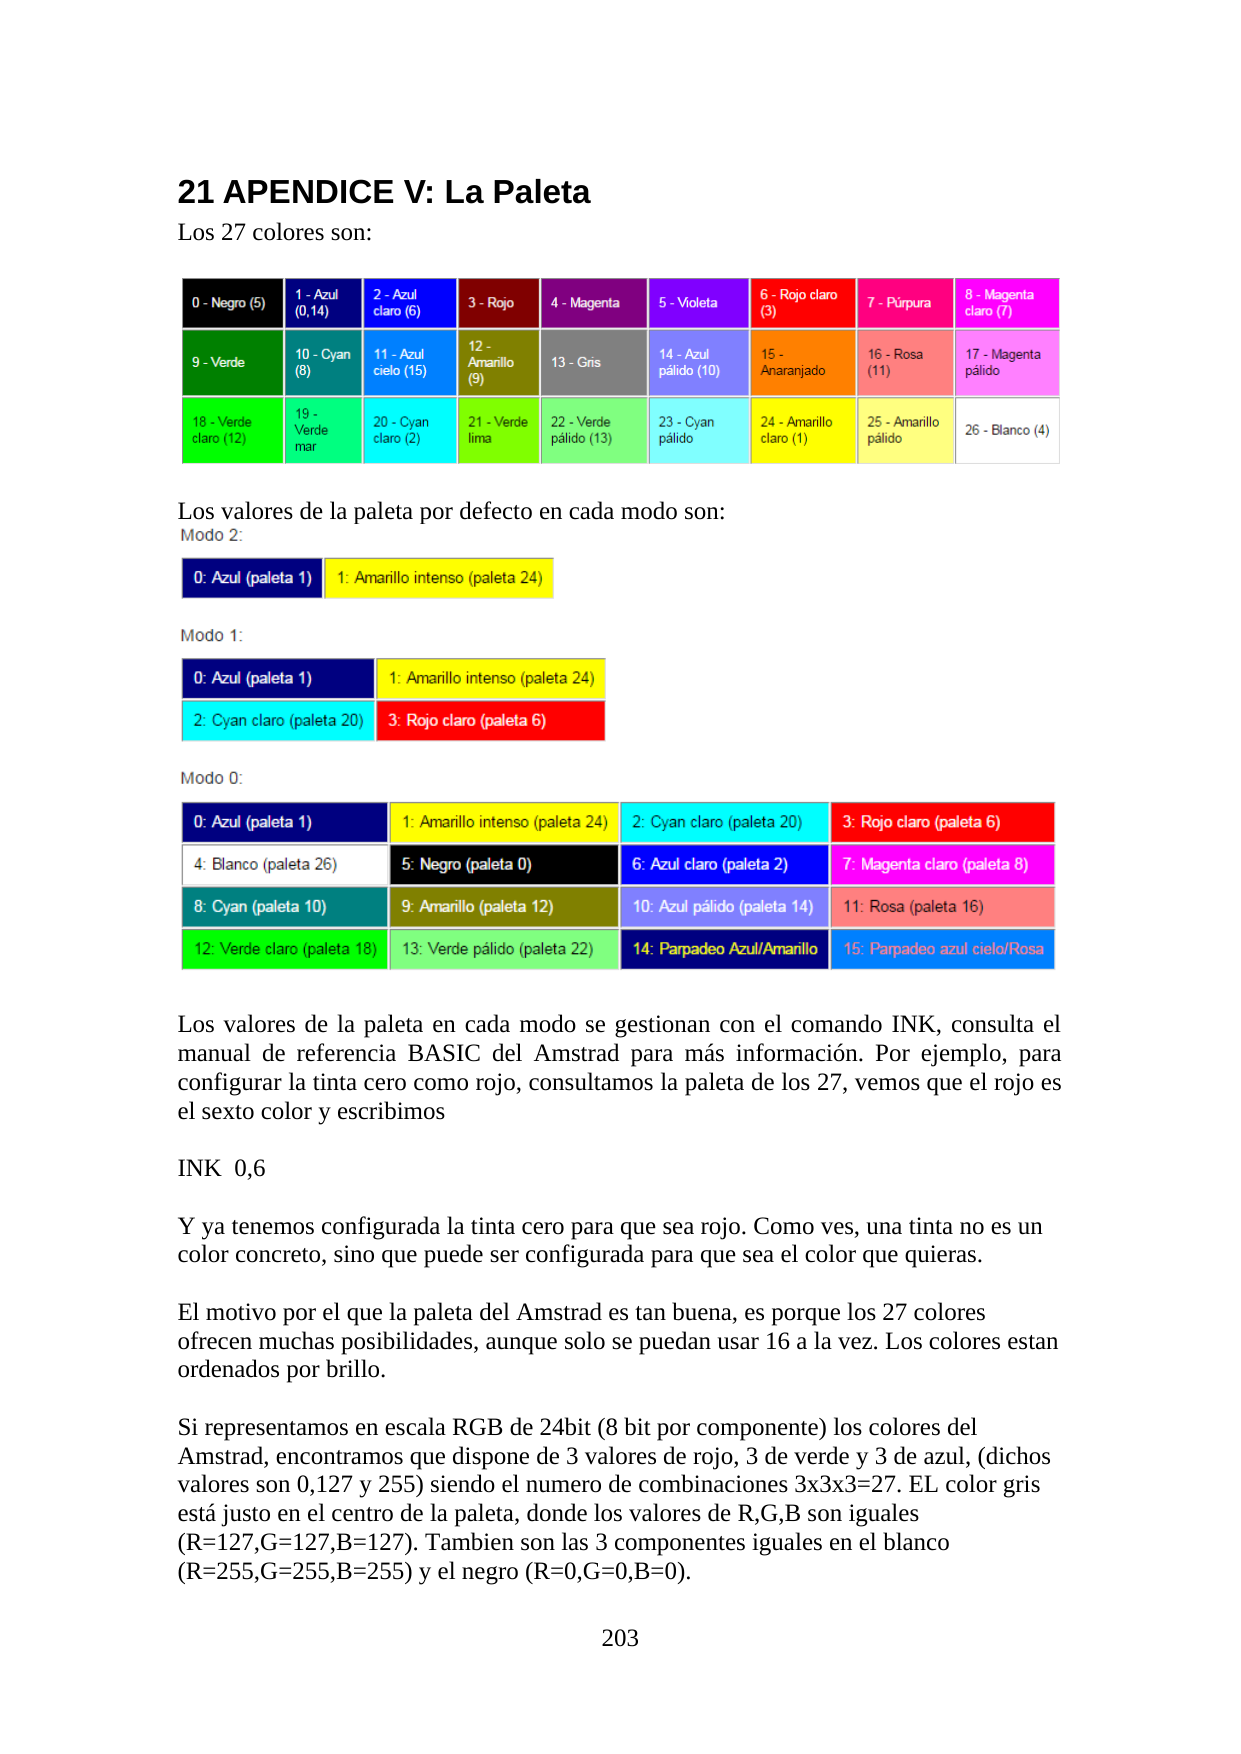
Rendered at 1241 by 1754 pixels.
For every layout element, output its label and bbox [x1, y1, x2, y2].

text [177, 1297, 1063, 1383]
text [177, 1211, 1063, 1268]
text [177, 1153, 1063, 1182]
picture [177, 274, 1063, 467]
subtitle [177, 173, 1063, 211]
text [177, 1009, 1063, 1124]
picture [177, 524, 1063, 981]
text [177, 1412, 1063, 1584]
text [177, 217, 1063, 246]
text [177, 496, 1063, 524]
